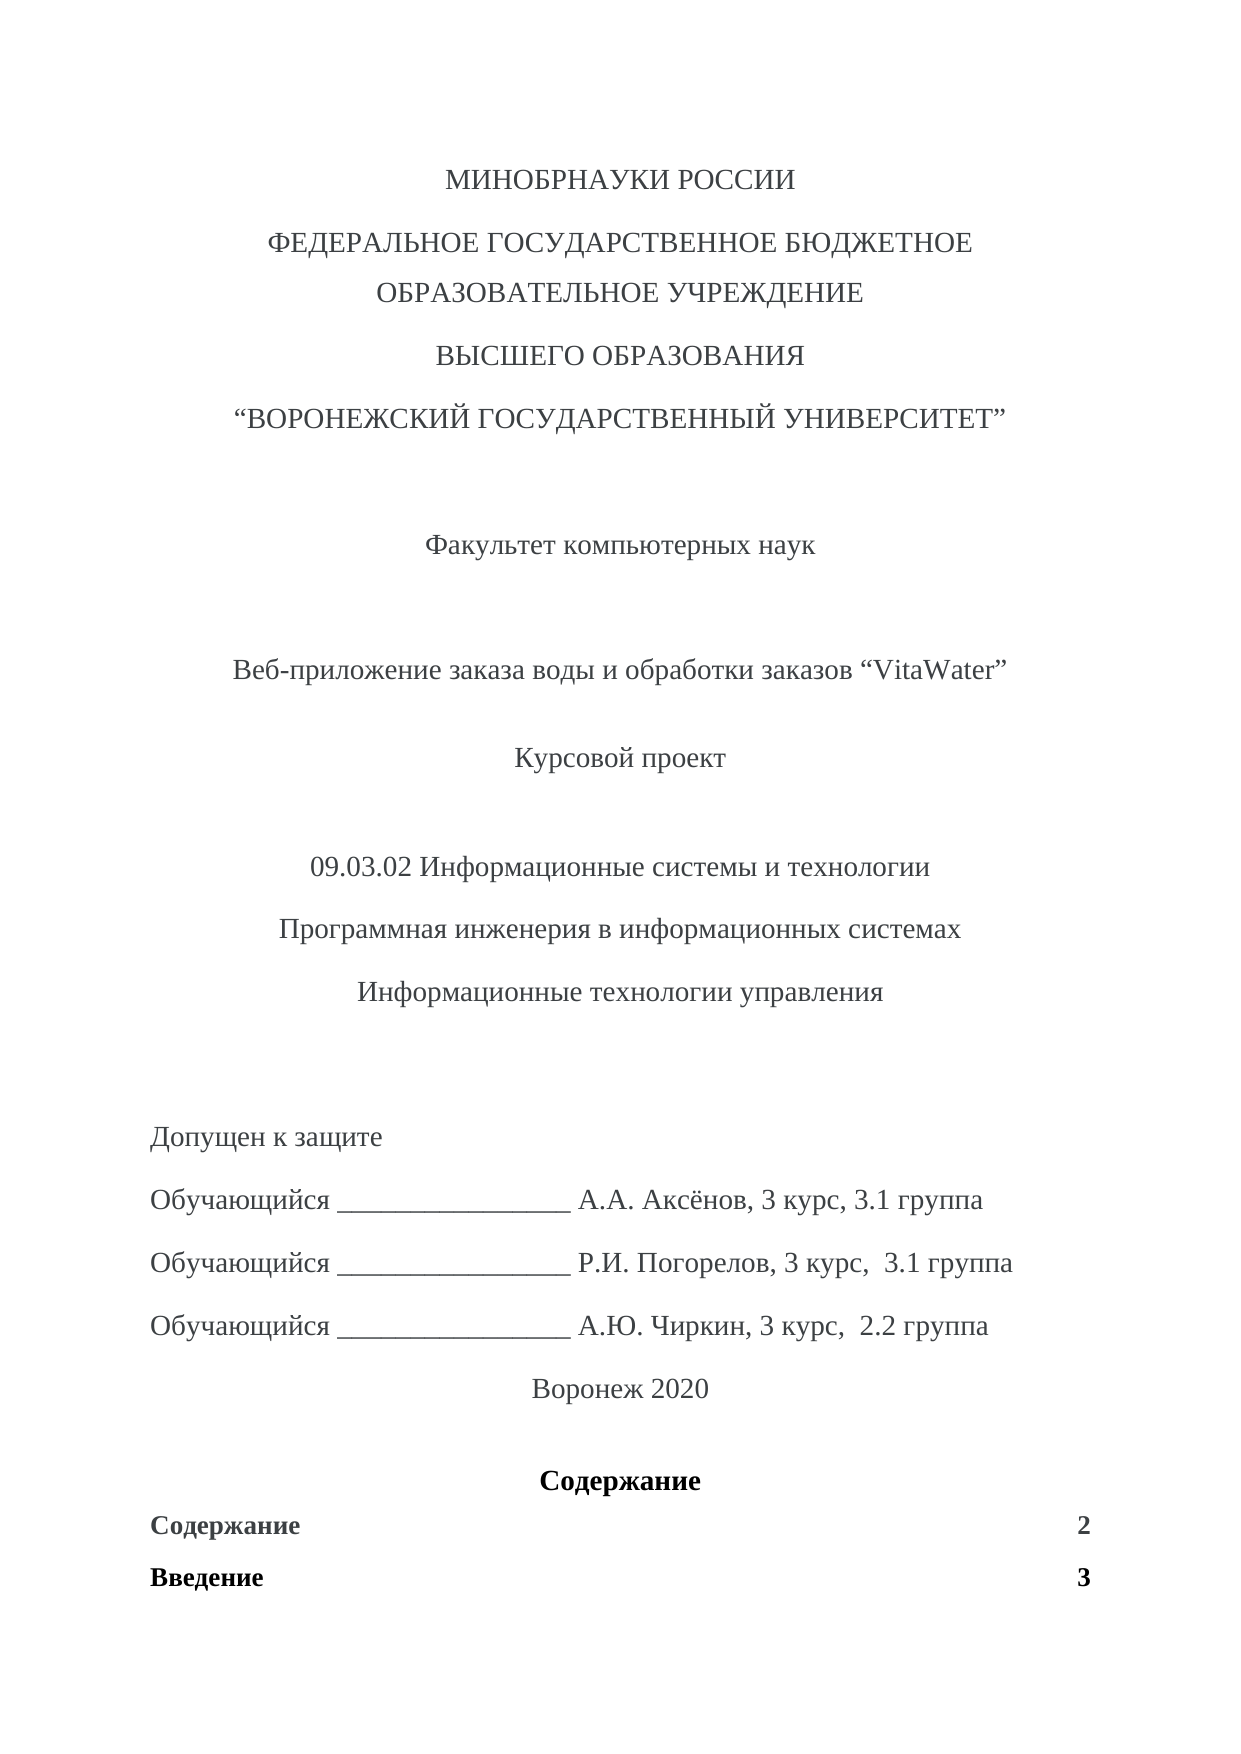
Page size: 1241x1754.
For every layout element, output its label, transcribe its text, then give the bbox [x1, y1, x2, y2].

text Обучающийся ________________ А.А. Аксёнов, 3 курс, 3.1 группа [150, 1182, 1090, 1216]
text ФЕДЕРАЛЬНОЕ ГОСУДАРСТВЕННОЕ БЮДЖЕТНОЕ ОБРАЗОВАТЕЛЬНОЕ УЧРЕЖДЕНИЕ [150, 225, 1090, 309]
text 09.03.02 Информационные системы и технологии [150, 849, 1090, 882]
text Допущен к защите [150, 1119, 1090, 1153]
text Воронеж 2020 [150, 1371, 1090, 1404]
text Информационные технологии управления [150, 974, 1090, 1008]
text Курсовой проект [150, 740, 1090, 773]
text “ВОРОНЕЖСКИЙ ГОСУДАРСТВЕННЫЙ УНИВЕРСИТЕТ” [150, 401, 1090, 435]
subtitle Содержание [150, 1463, 1090, 1496]
text Программная инженерия в информационных системах [150, 911, 1090, 945]
text ВЫСШЕГО ОБРАЗОВАНИЯ [150, 338, 1090, 372]
text Обучающийся ________________ А.Ю. Чиркин, 3 курс, 2.2 группа [150, 1308, 1090, 1342]
text Обучающийся ________________ Р.И. Погорелов, 3 курс, 3.1 группа [150, 1245, 1090, 1279]
text Веб-приложение заказа воды и обработки заказов “VitaWater” [150, 652, 1090, 686]
text Факультет компьютерных наук [150, 527, 1090, 560]
text МИНОБРНАУКИ РОССИИ [150, 162, 1090, 196]
